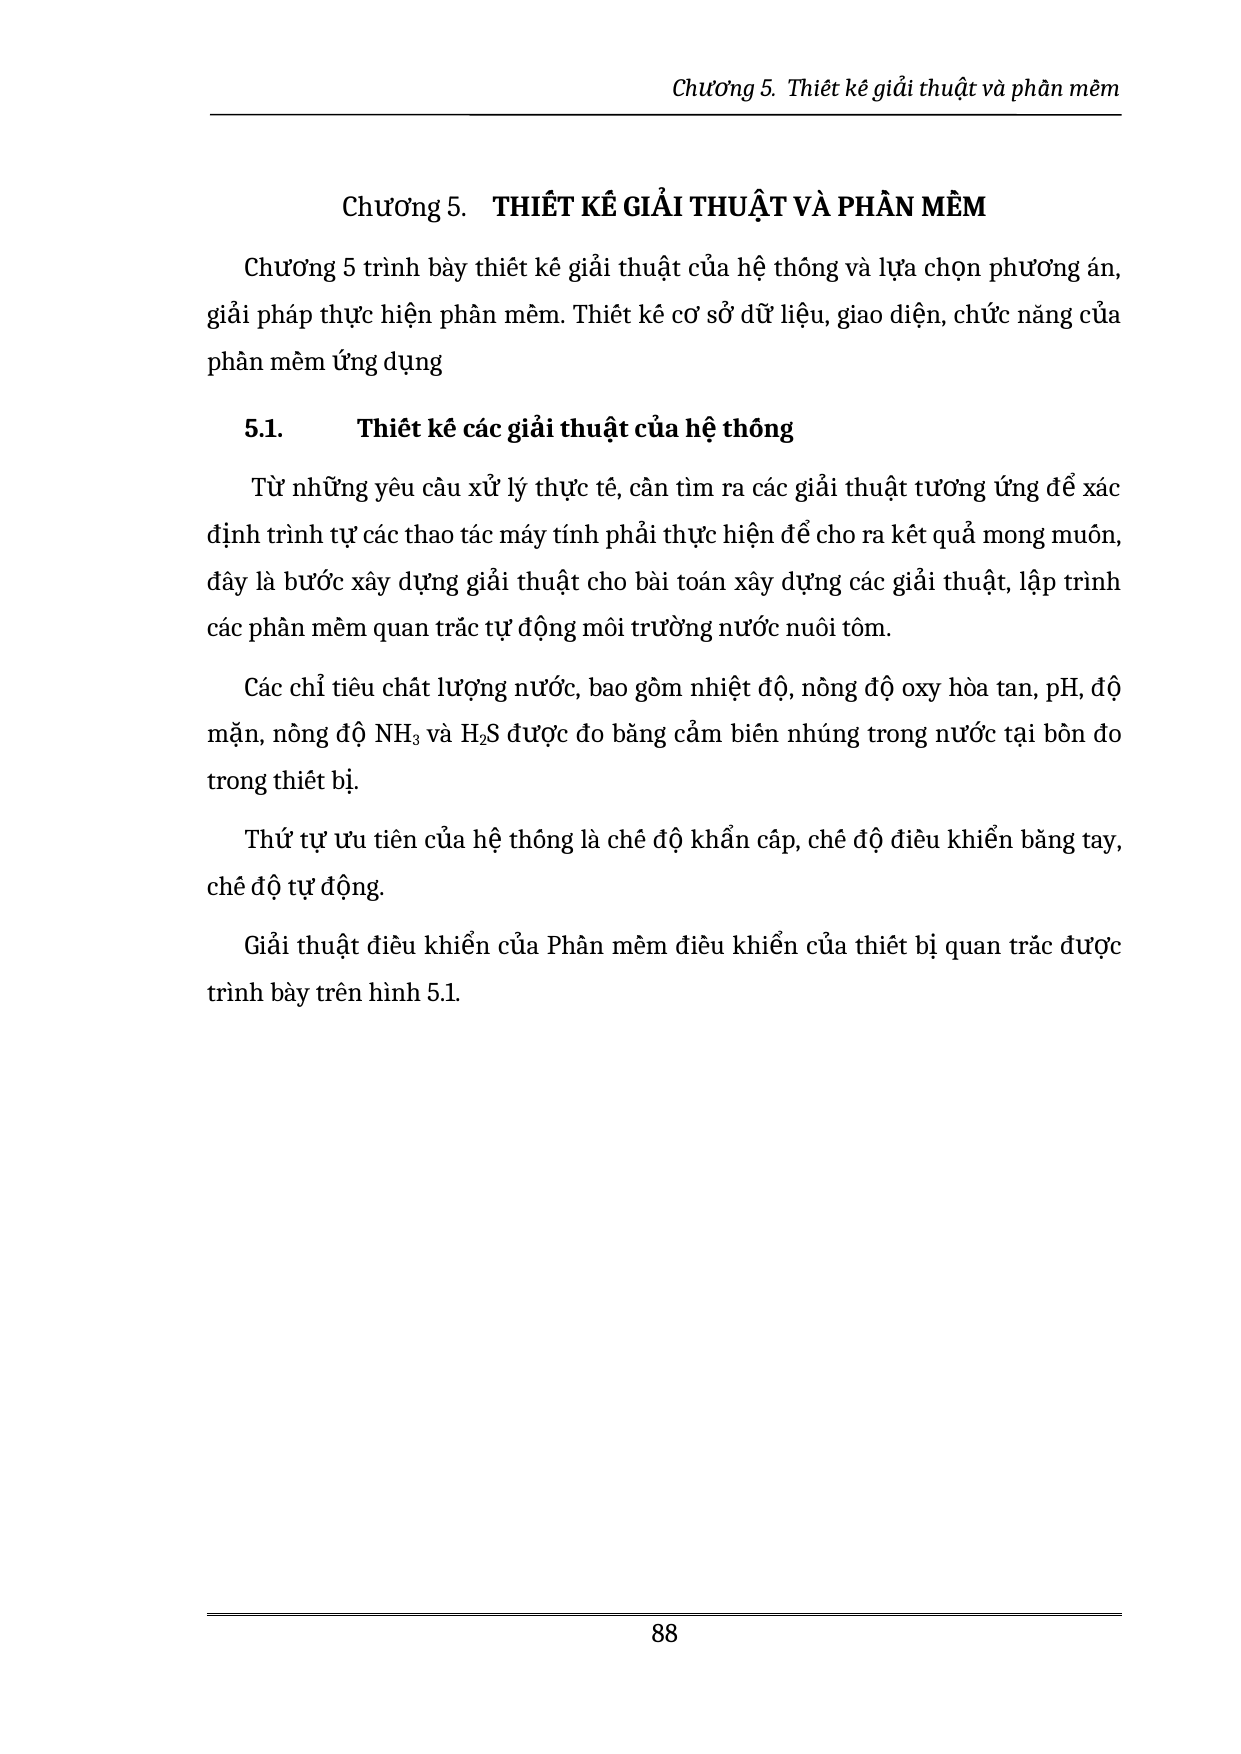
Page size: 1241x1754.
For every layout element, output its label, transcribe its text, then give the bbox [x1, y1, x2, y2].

text Từ những yêu cầu xử lý thực tế, cần tìm ra các giải thuật tương ứng để xác định trình tự các thao tác máy tính phải thực hiện để cho ra kết quả mong muốn, đây là bước xây dựng giải thuật cho bài toán xây dựng các giải thuật, lập trình các phần mềm quan trắc tự động môi trường nước nuôi tôm. [207, 472, 1122, 644]
text Các chỉ tiêu chất lượng nước, bao gồm nhiệt độ, nồng độ oxy hòa tan, pH, độ mặn, nồng độ NH3 và H2S được đo bằng cảm biến nhúng trong nước tại bồn đo trong thiết bị. [207, 672, 1122, 796]
subtitle Thiết kế các giải thuật của hệ thống [244, 413, 1122, 444]
text Giải thuật điều khiển của Phần mềm điều khiển của thiết bị quan trắc được trình bày trên hình 5.1. [207, 930, 1122, 1008]
subtitle THIẾT KẾ GIẢI THUẬT VÀ PHẦN MỀM [207, 190, 1122, 223]
text Thứ tự ưu tiên của hệ thống là chế độ khẩn cấp, chế độ điều khiển bằng tay, chế độ tự động. [207, 824, 1122, 902]
text Chương 5 trình bày thiết kế giải thuật của hệ thống và lựa chọn phương án, giải pháp thực hiện phần mềm. Thiết kế cơ sở dữ liệu, giao diện, chức năng của phần mềm ứng dụng [207, 252, 1122, 377]
